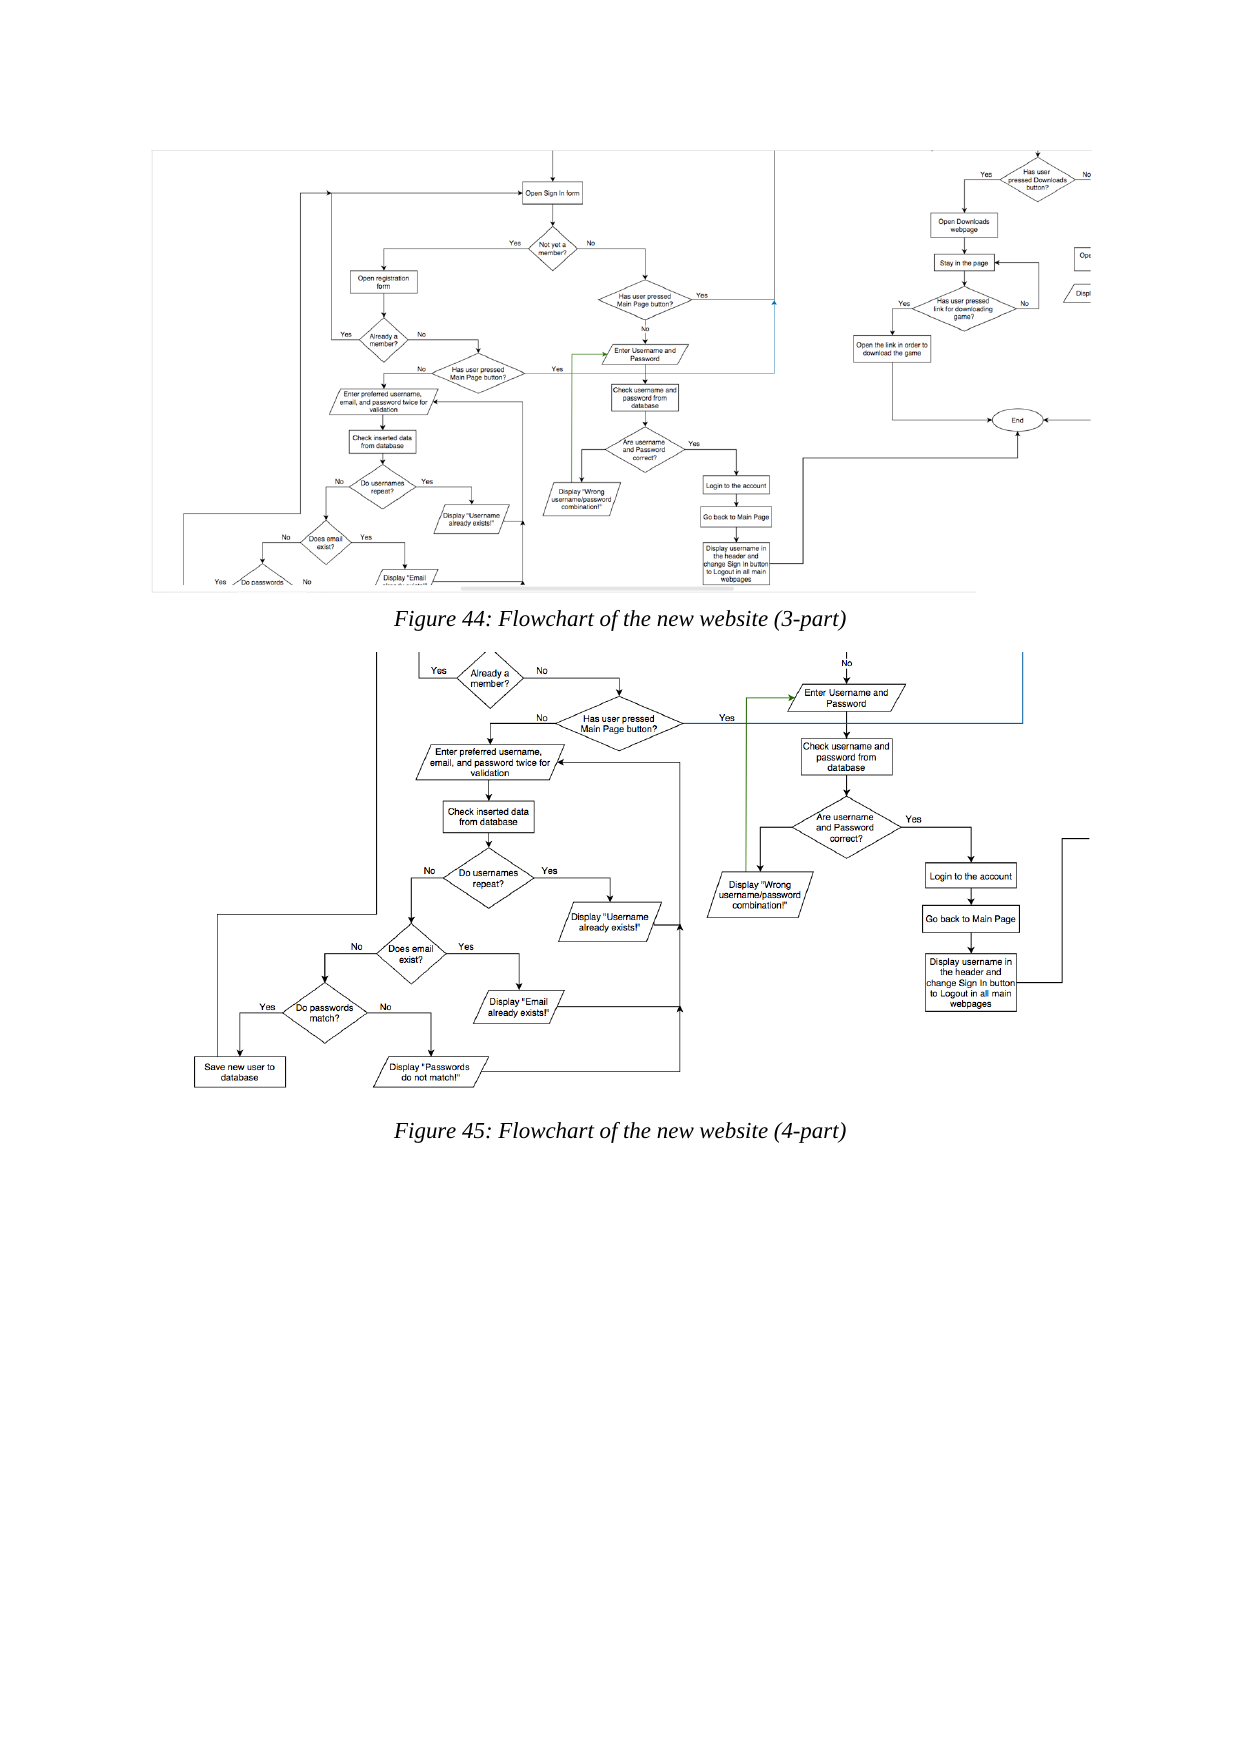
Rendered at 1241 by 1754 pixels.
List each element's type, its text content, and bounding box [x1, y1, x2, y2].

text Figure 44: Flowchart of the new website (3-part) [150, 605, 1093, 632]
text Figure 45: Flowchart of the new website (4-part) [150, 1117, 1093, 1144]
picture [153, 652, 1090, 1105]
picture [151, 150, 1092, 593]
